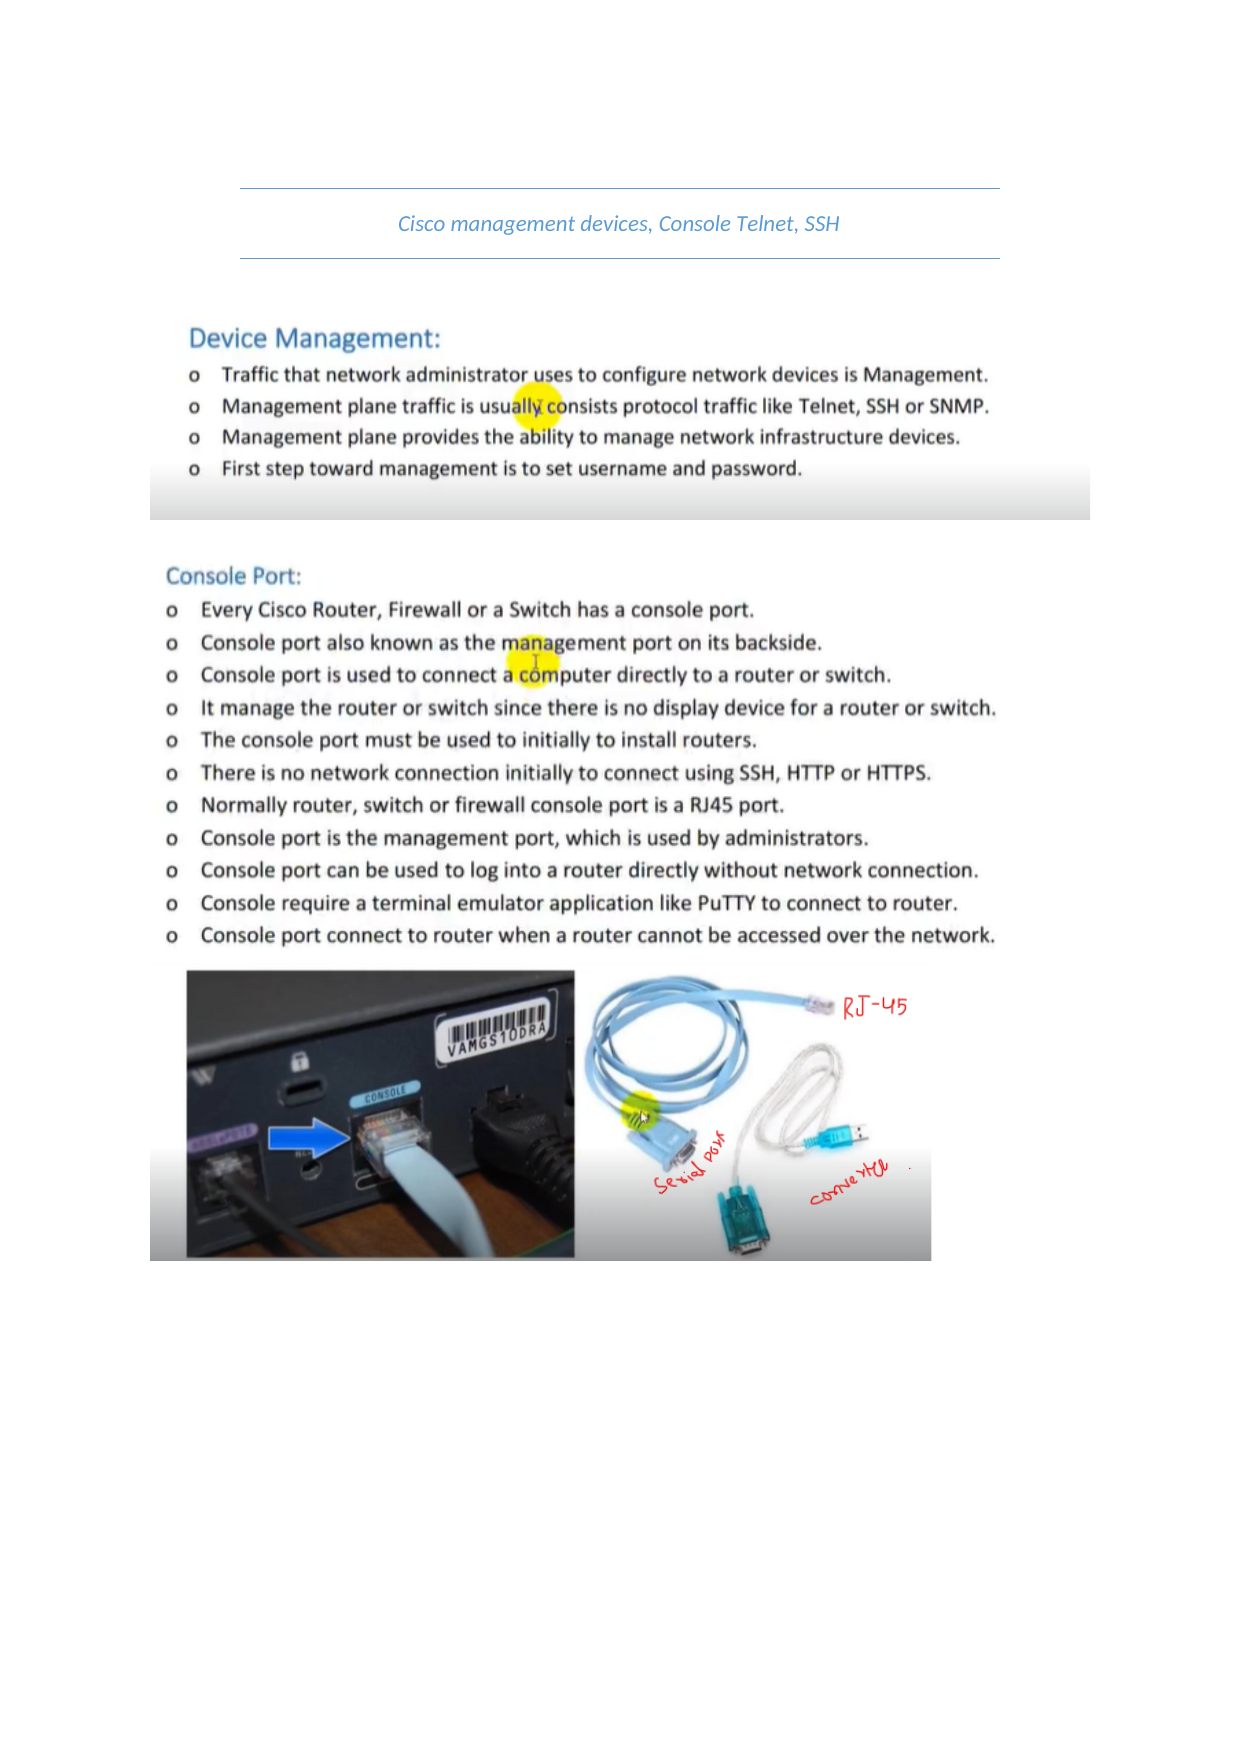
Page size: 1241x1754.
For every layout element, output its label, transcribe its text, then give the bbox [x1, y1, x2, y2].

picture [150, 962, 932, 1261]
picture [150, 298, 1091, 520]
text Cisco management devices, Console Telnet, SSH [240, 189, 1000, 258]
picture [150, 541, 1091, 949]
